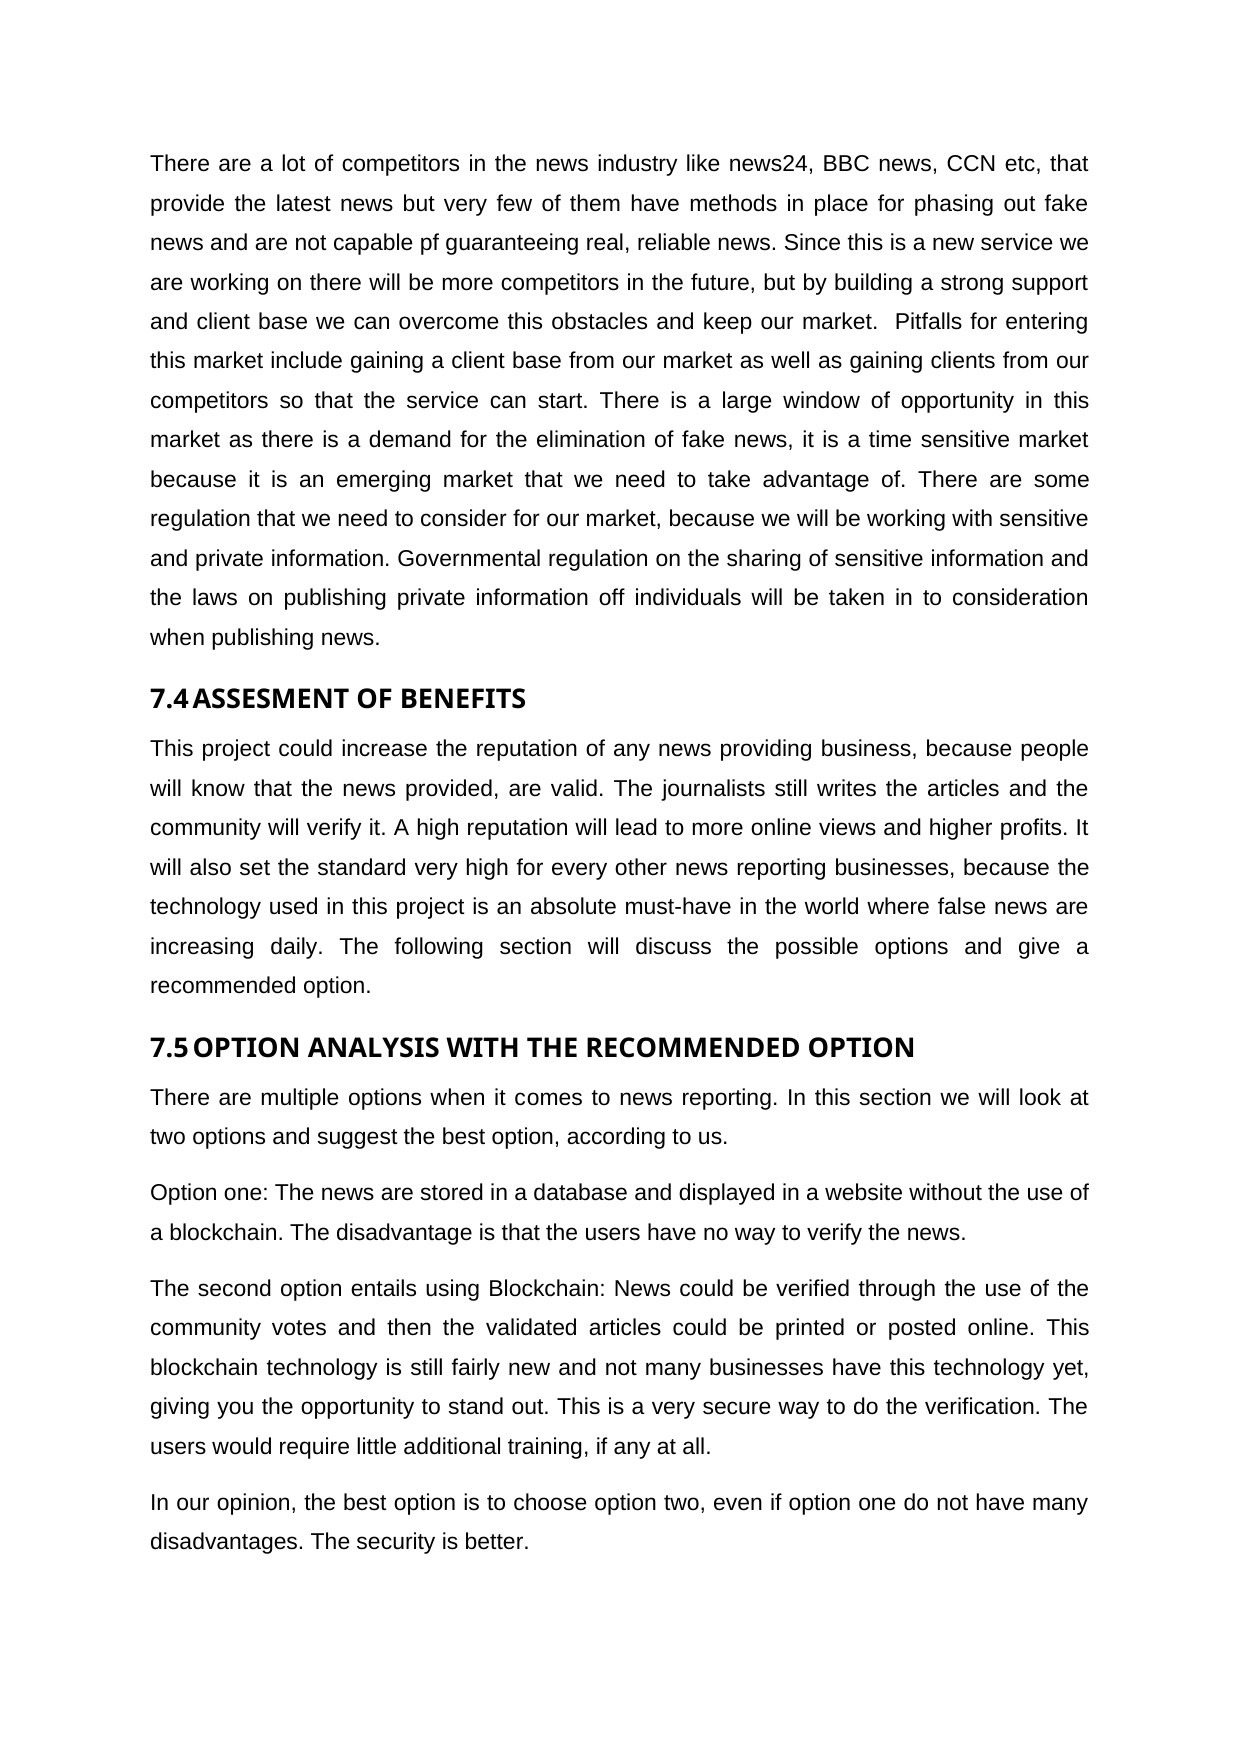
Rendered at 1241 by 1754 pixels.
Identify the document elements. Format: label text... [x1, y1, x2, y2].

text There are a lot of competitors in the news industry like news24, BBC news, CCN etc, that provide the latest news but very few of them have methods in place for phasing out fake news and are not capable pf guaranteeing real, reliable news. Since this is a new service we are working on there will be more competitors in the future, but by building a strong support and client base we can overcome this obstacles and keep our market. Pitfalls for entering this market include gaining a client base from our market as well as gaining clients from our competitors so that the service can start. There is a large window of opportunity in this market as there is a demand for the elimination of fake news, it is a time sensitive market because it is an emerging market that we need to take advantage of. There are some regulation that we need to consider for our market, because we will be working with sensitive and private information. Governmental regulation on the sharing of sensitive information and the laws on publishing private information off individuals will be taken in to consideration when publishing news. [150, 150, 1090, 650]
text There are multiple options when it comes to news reporting. In this section we will look at two options and suggest the best option, according to us. [150, 1083, 1090, 1149]
text Option one: The news are stored in a database and displayed in a website without the use of a blockchain. The disadvantage is that the users have no way to verify the news. [150, 1179, 1090, 1245]
subtitle OPTION ANALYSIS WITH THE RECOMMENDED OPTION [150, 1028, 1090, 1065]
text In our opinion, the best option is to choose option two, even if option one do not have many disadvantages. The security is better. [150, 1489, 1090, 1555]
subtitle ASSESMENT OF BENEFITS [150, 680, 1090, 717]
text This project could increase the reputation of any news providing business, because people will know that the news provided, are valid. The journalists still writes the articles and the community will verify it. A high reputation will lead to more online views and higher profits. It will also set the standard very high for every other news reporting businesses, because the technology used in this project is an absolute must-have in the world where false news are increasing daily. The following section will discuss the possible options and give a recommended option. [150, 735, 1090, 998]
text The second option entails using Blockchain: News could be verified through the use of the community votes and then the validated articles could be printed or posted online. This blockchain technology is still fairly new and not many businesses have this technology yet, giving you the opportunity to stand out. This is a very secure way to do the verification. The users would require little additional training, if any at all. [150, 1275, 1090, 1459]
